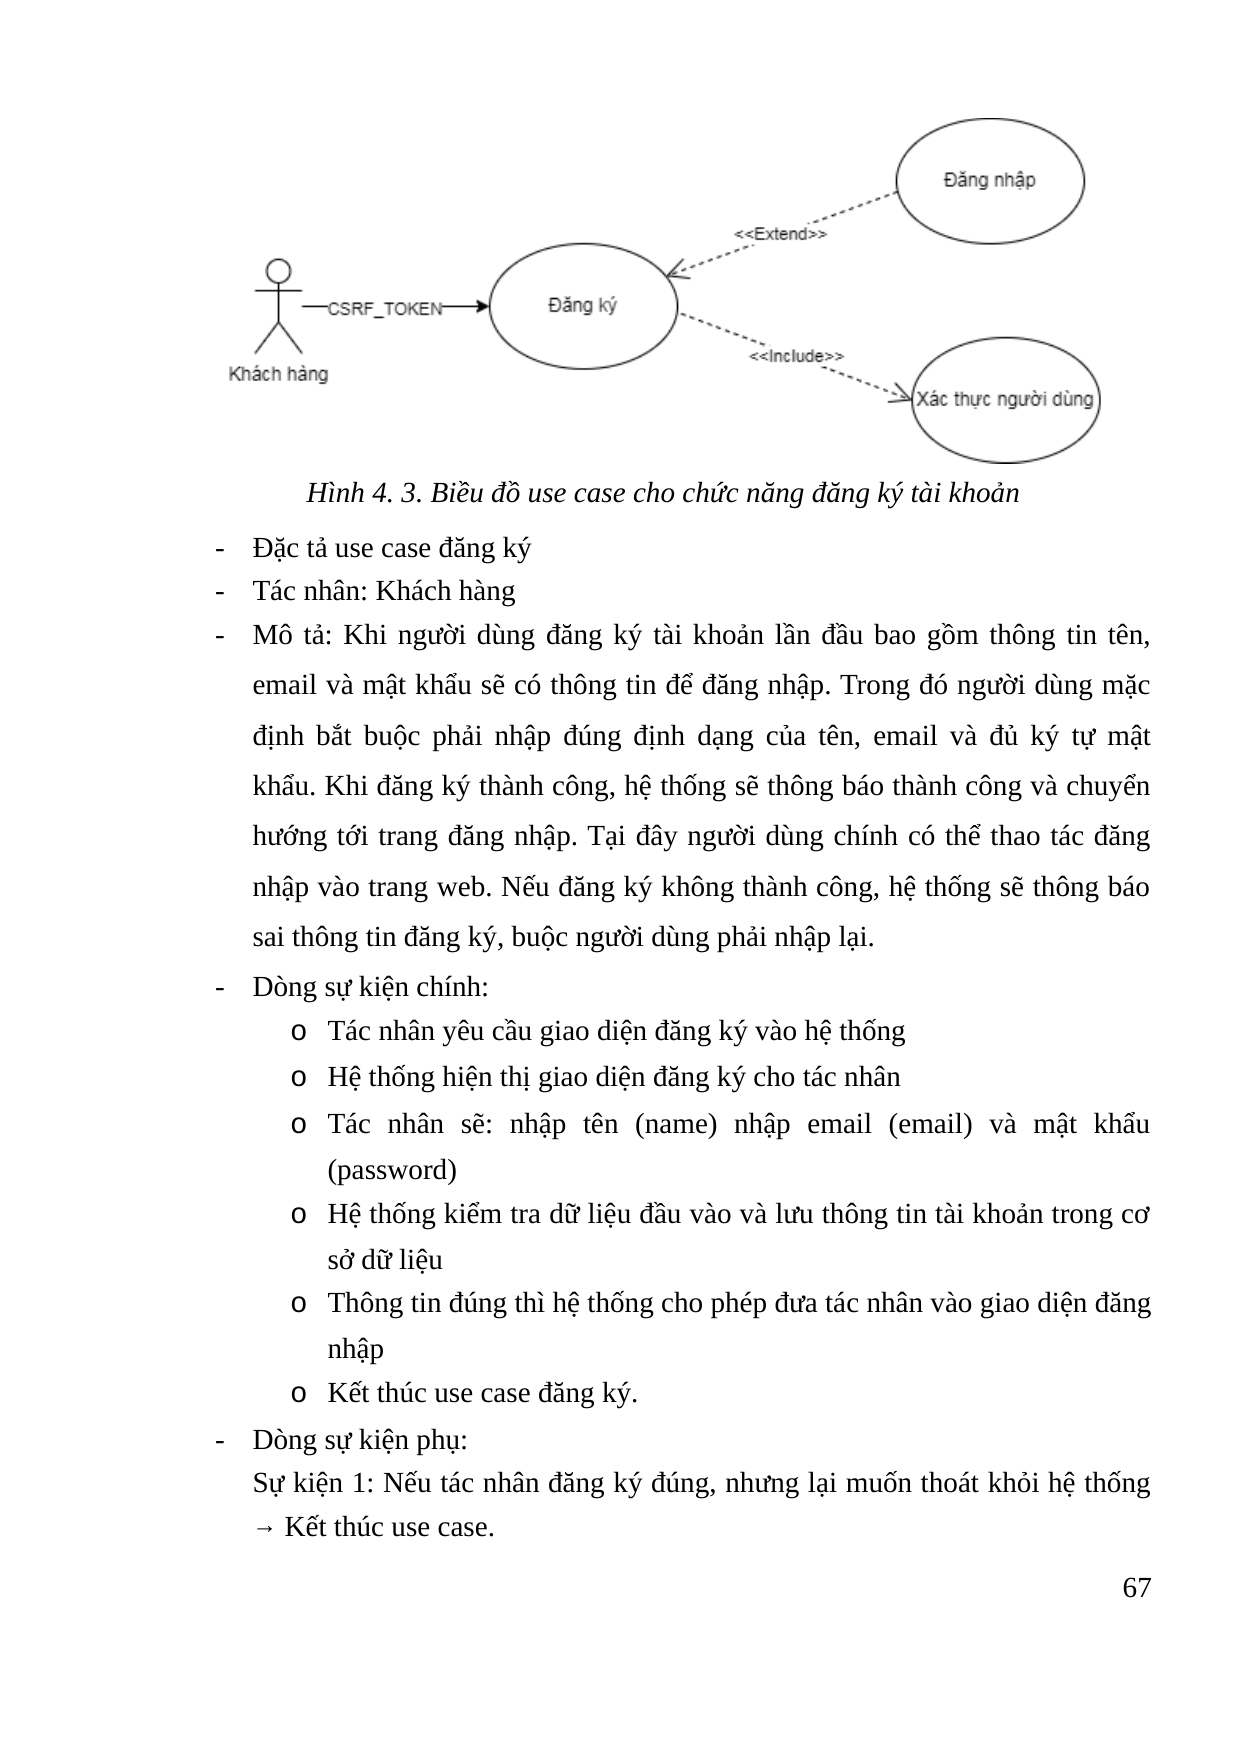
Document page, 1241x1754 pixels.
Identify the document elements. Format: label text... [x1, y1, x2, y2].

list Mô tả: Khi người dùng đăng ký tài khoản lần đầu bao gồm thông tin tên, email và mật khẩu sẽ có thông tin để đăng nhập. Trong đó người dùng mặc định bắt buộc phải nhập đúng định dạng của tên, email và đủ ký tự mật khẩu. Khi đăng ký thành công, hệ thống sẽ thông báo thành công và chuyển hướng tới trang đăng nhập. Tại đây người dùng chính có thể thao tác đăng nhập vào trang web. Nếu đăng ký không thành công, hệ thống sẽ thông báo sai thông tin đăng ký, buộc người dùng phải nhập lại. [215, 617, 1152, 952]
list Hệ thống hiện thị giao diện đăng ký cho tác nhân [290, 1059, 1152, 1096]
list Dòng sự kiện chính: [215, 969, 1152, 1003]
list Tác nhân: Khách hàng [215, 573, 1152, 607]
list Đặc tả use case đăng ký [215, 530, 1152, 563]
list Sự kiện 1: Nếu tác nhân đăng ký đúng, nhưng lại muốn thoát khỏi hệ thống Kết thúc use case. [252, 1465, 1152, 1542]
list Thông tin đúng thì hệ thống cho phép đưa tác nhân vào giao diện đăng nhập [290, 1286, 1152, 1365]
list Dòng sự kiện phụ: [215, 1422, 1152, 1455]
list Hệ thống kiểm tra dữ liệu đầu vào và lưu thông tin tài khoản trong cơ sở dữ liệu [290, 1196, 1152, 1276]
picture [228, 118, 1101, 464]
list Tác nhân sẽ: nhập tên (name) nhập email (email) và mật khẩu (password) [290, 1106, 1152, 1186]
text Hình 4. 3. Biều đồ use case cho chức năng đăng ký tài khoản [177, 476, 1152, 509]
list Tác nhân yêu cầu giao diện đăng ký vào hệ thống [290, 1013, 1152, 1049]
list Kết thúc use case đăng ký. [290, 1375, 1152, 1411]
